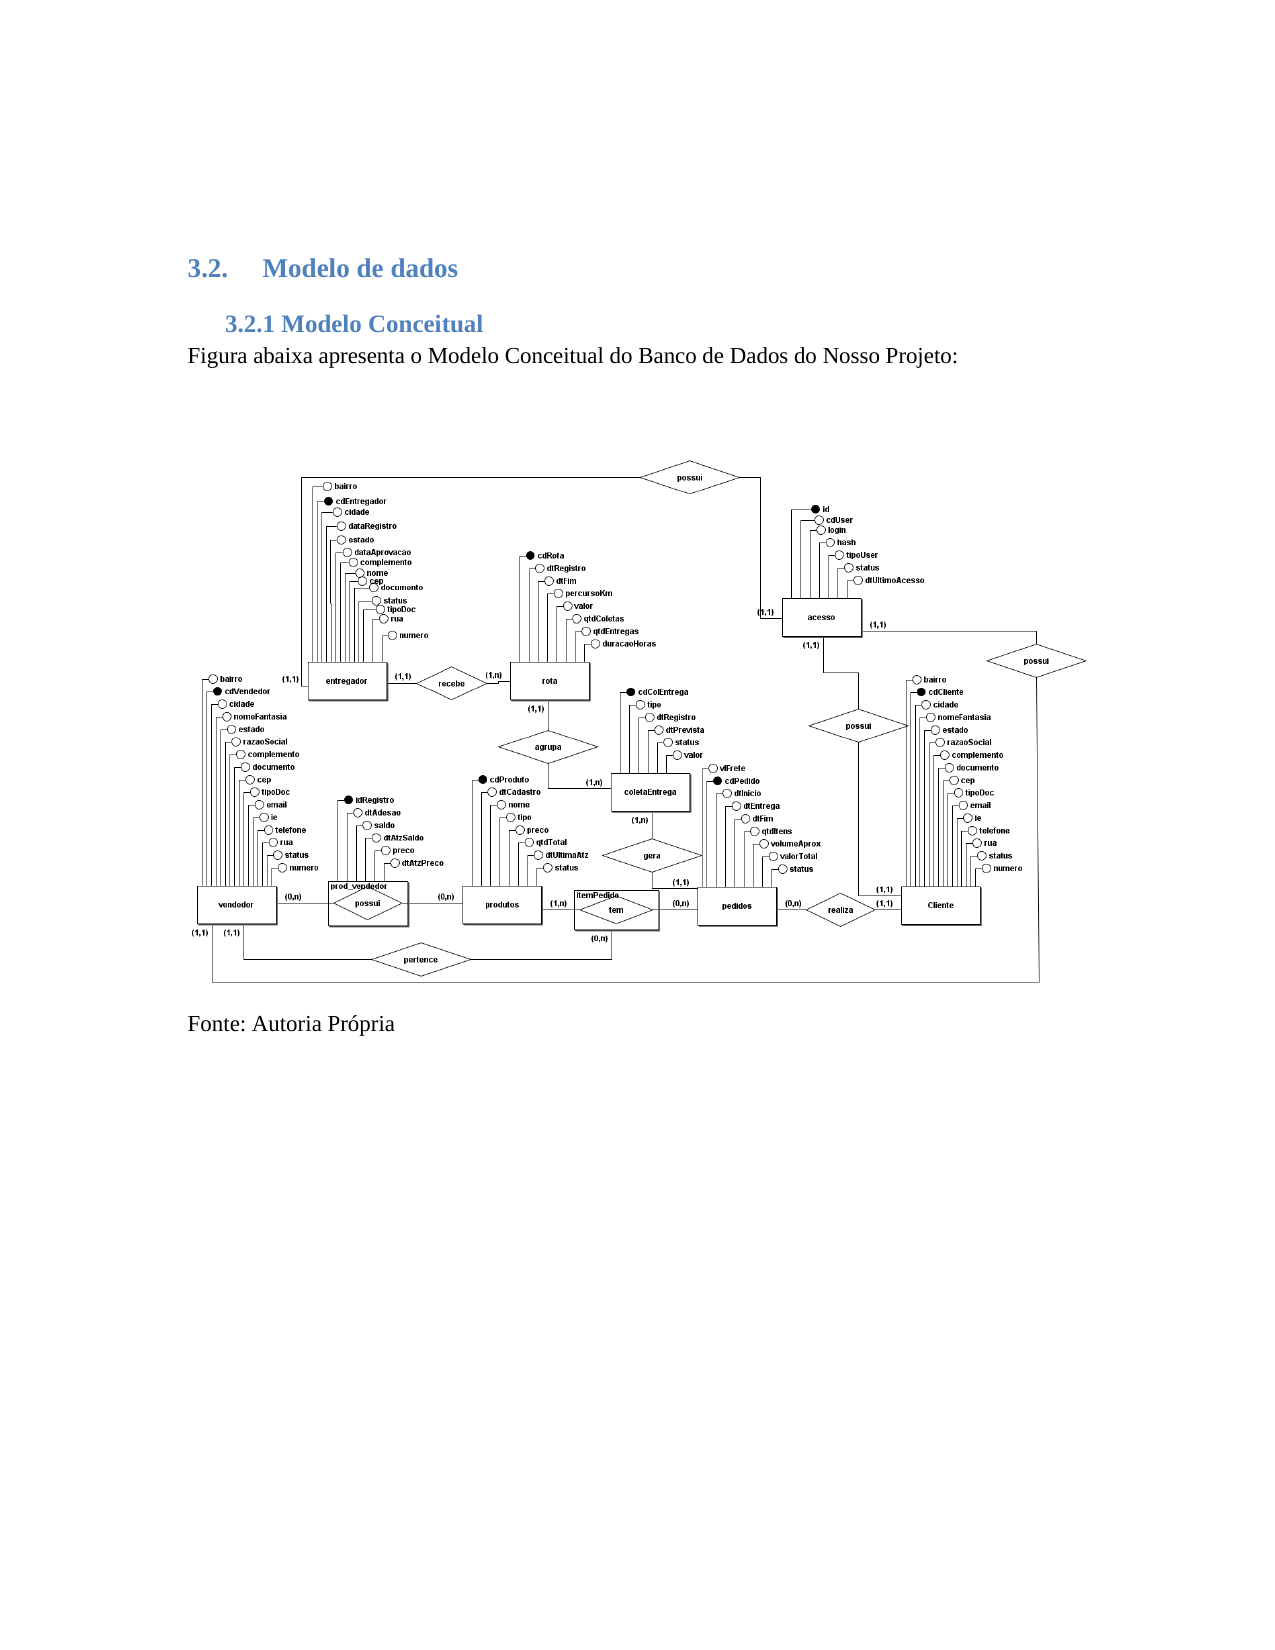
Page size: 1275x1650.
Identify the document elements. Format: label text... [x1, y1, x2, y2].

subtitle 3.2.1 Modelo Conceitual [187, 309, 1087, 337]
picture [187, 392, 1088, 986]
text Fonte: Autoria Própria [187, 1010, 1087, 1037]
subtitle Modelo de dados [187, 252, 1087, 283]
text Figura abaixa apresenta o Modelo Conceitual do Banco de Dados do Nosso Projeto: [187, 342, 1087, 368]
